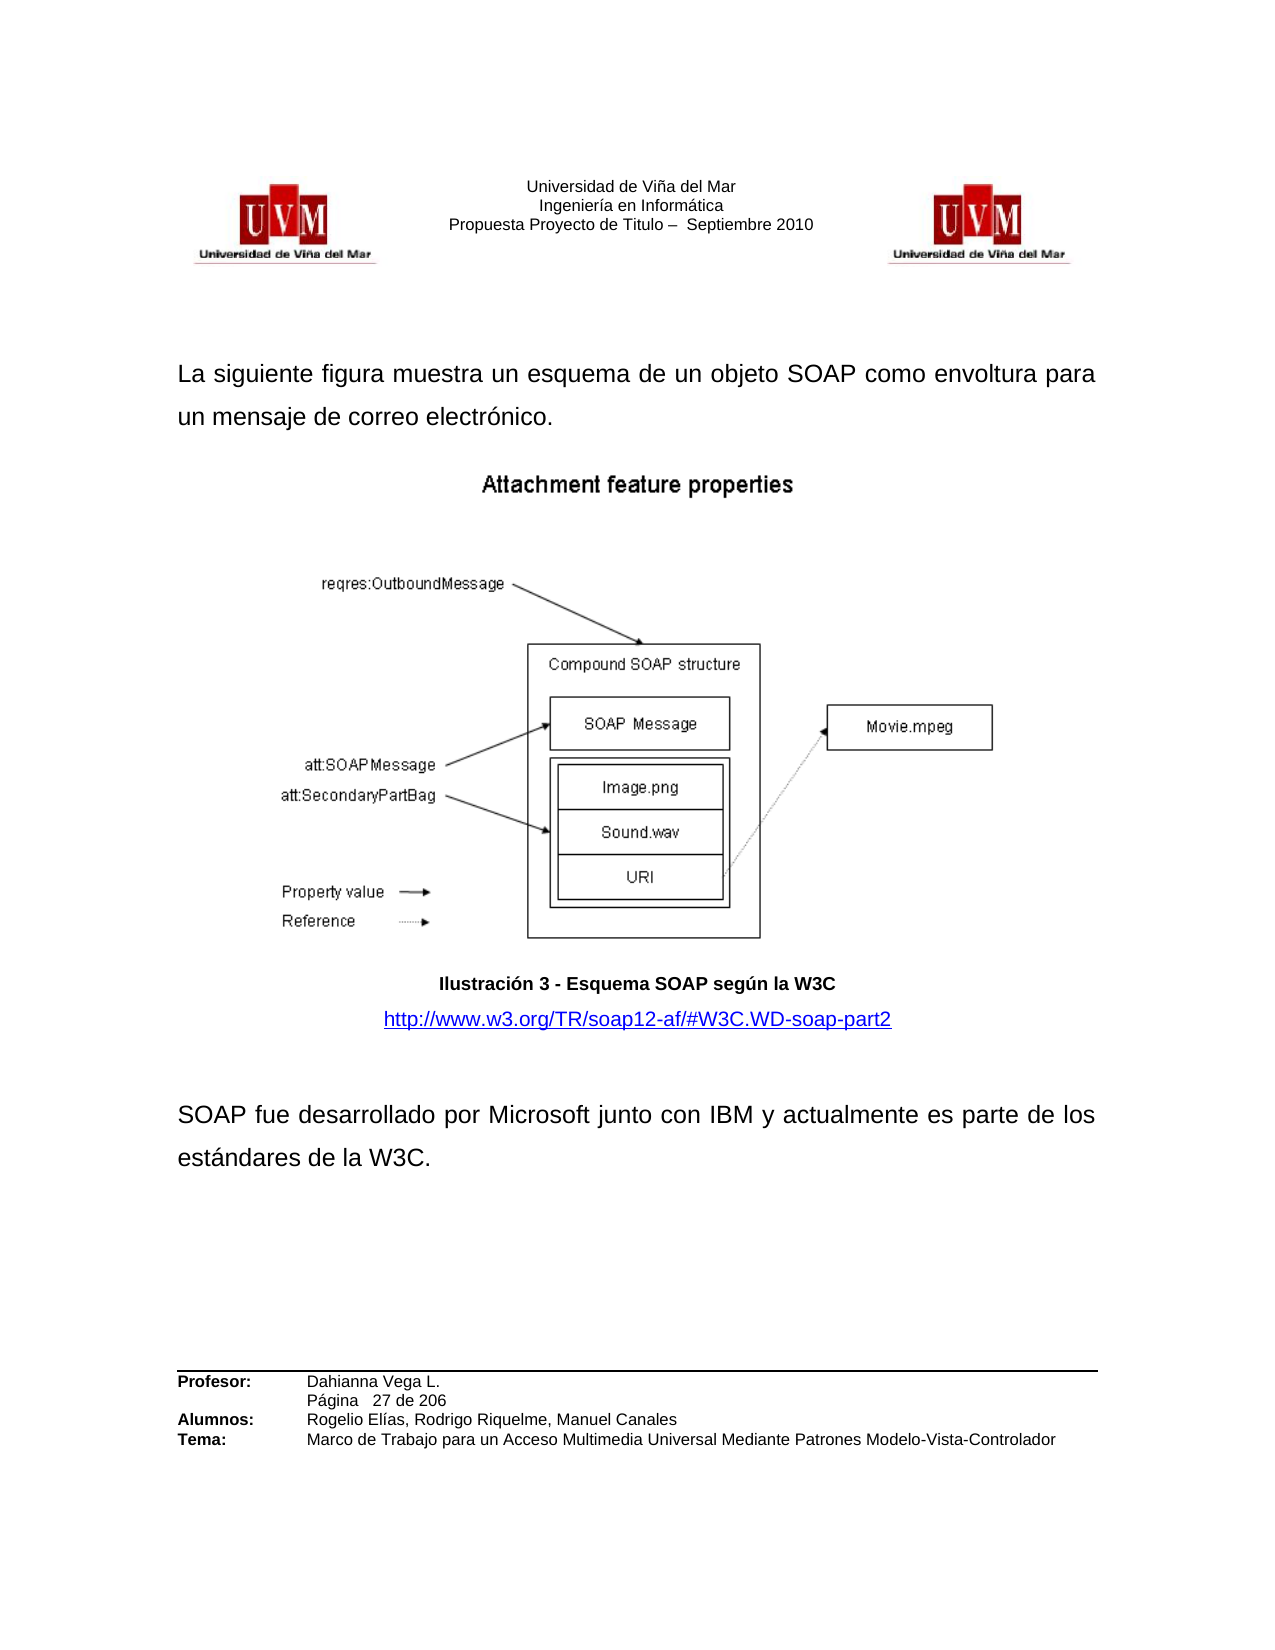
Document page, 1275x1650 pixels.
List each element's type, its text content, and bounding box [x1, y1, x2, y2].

picture [871, 176, 1084, 267]
subtitle http://www.w3.org/TR/soap12-af/#W3C.WD-soap-part2 [177, 1007, 1098, 1031]
text SOAP fue desarrollado por Microsoft junto con IBM y actualmente es parte de los estándares de la W3C. [177, 1100, 1098, 1172]
picture [177, 176, 390, 267]
picture [274, 466, 1001, 944]
text Ilustración 3 - Esquema SOAP según la W3C [177, 972, 1098, 994]
text La siguiente figura muestra un esquema de un objeto SOAP como envoltura para un mensaje de correo electrónico. [177, 359, 1098, 431]
